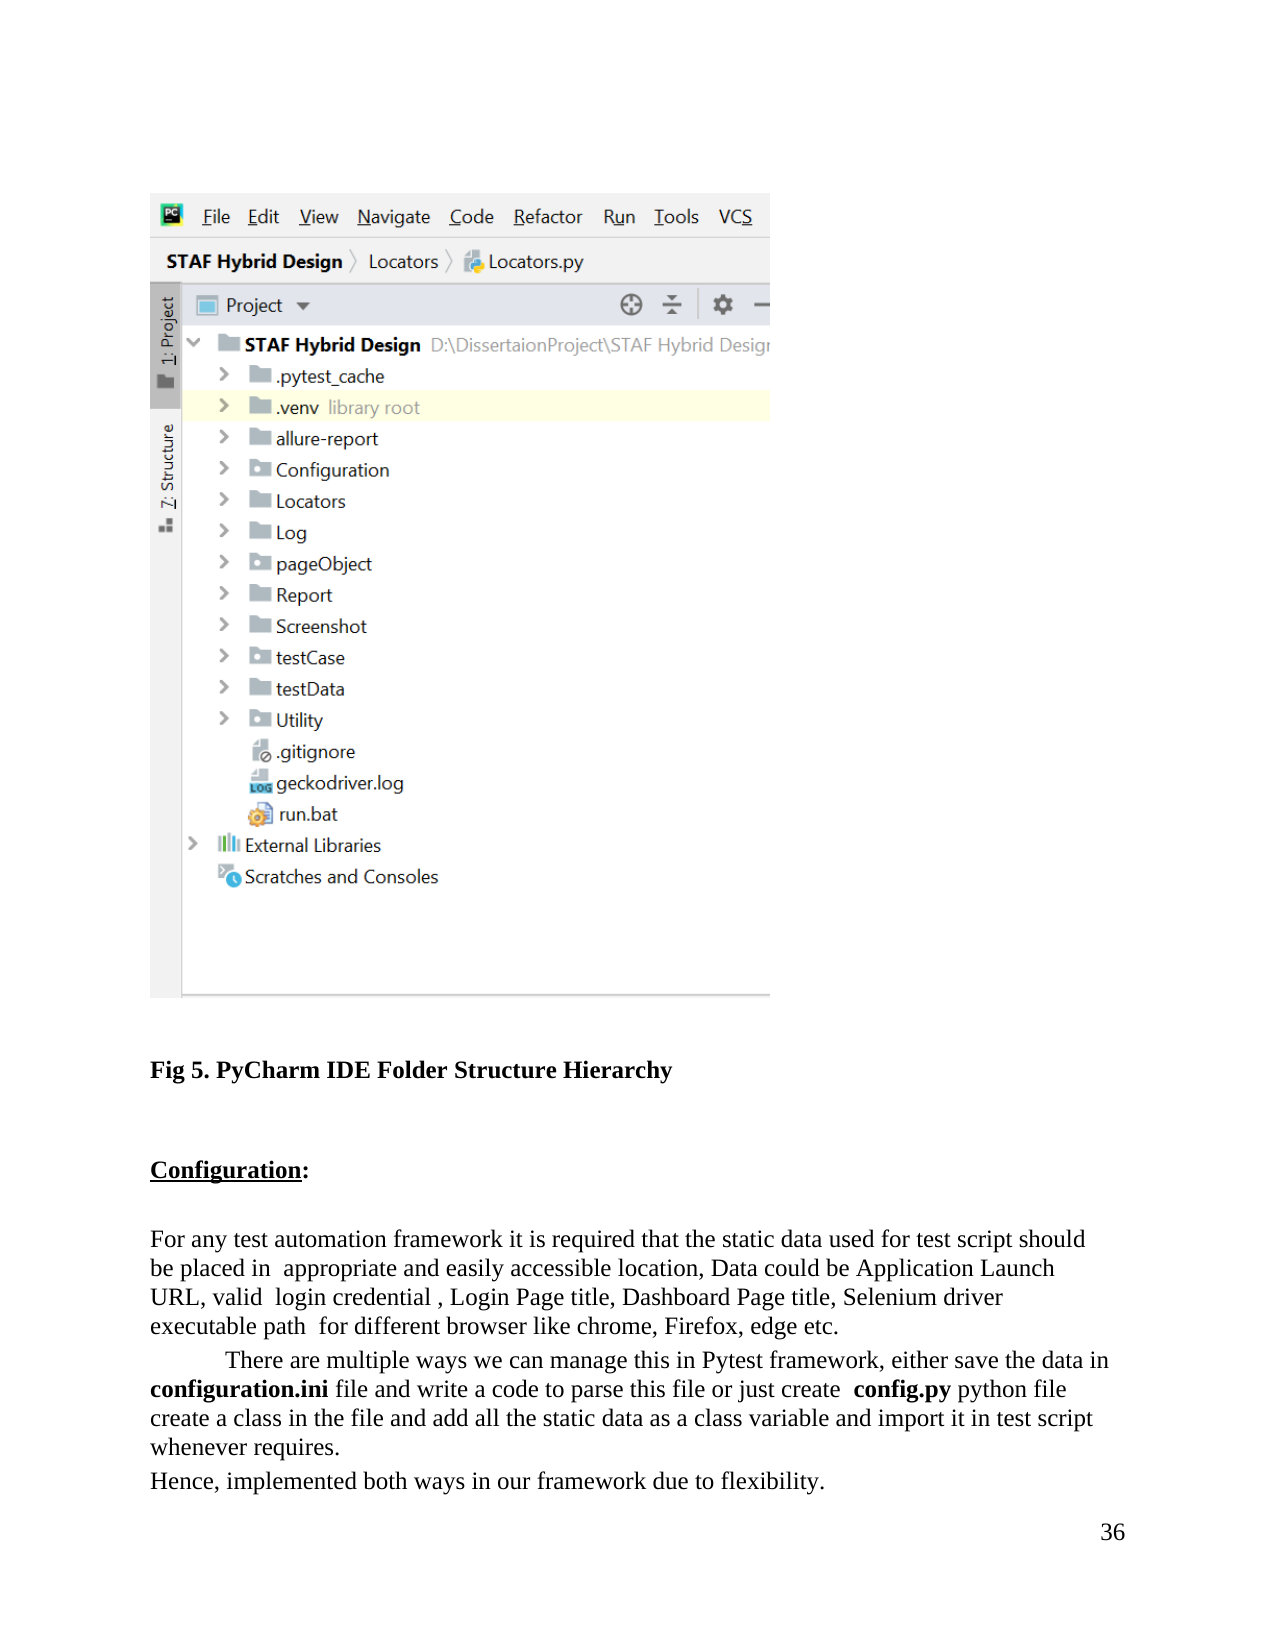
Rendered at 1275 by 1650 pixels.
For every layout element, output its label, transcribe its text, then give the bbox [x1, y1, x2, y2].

text For any test automation framework it is required that the static data used for test script should be placed in appropriate and easily accessible location, Data could be Application Launch URL, valid login credential , Login Page title, Dashboard Page title, Selenium driver executable path for different browser like chrome, Firefox, edge etc. [150, 1224, 1113, 1339]
text Fig 5. PyCharm IDE Folder Structure Hierarchy [150, 1055, 1125, 1083]
picture [150, 193, 770, 998]
text Configuration: [150, 1155, 1125, 1184]
text There are multiple ways we can manage this in Pytest framework, either save the data in configuration.ini file and write a code to parse this file or just create config.py python file create a class in the file and add all the static data as a class variable and import it in test script whenever requires. [150, 1345, 1113, 1460]
text Hence, implemented both ways in our framework due to flexibility. [150, 1466, 1113, 1495]
